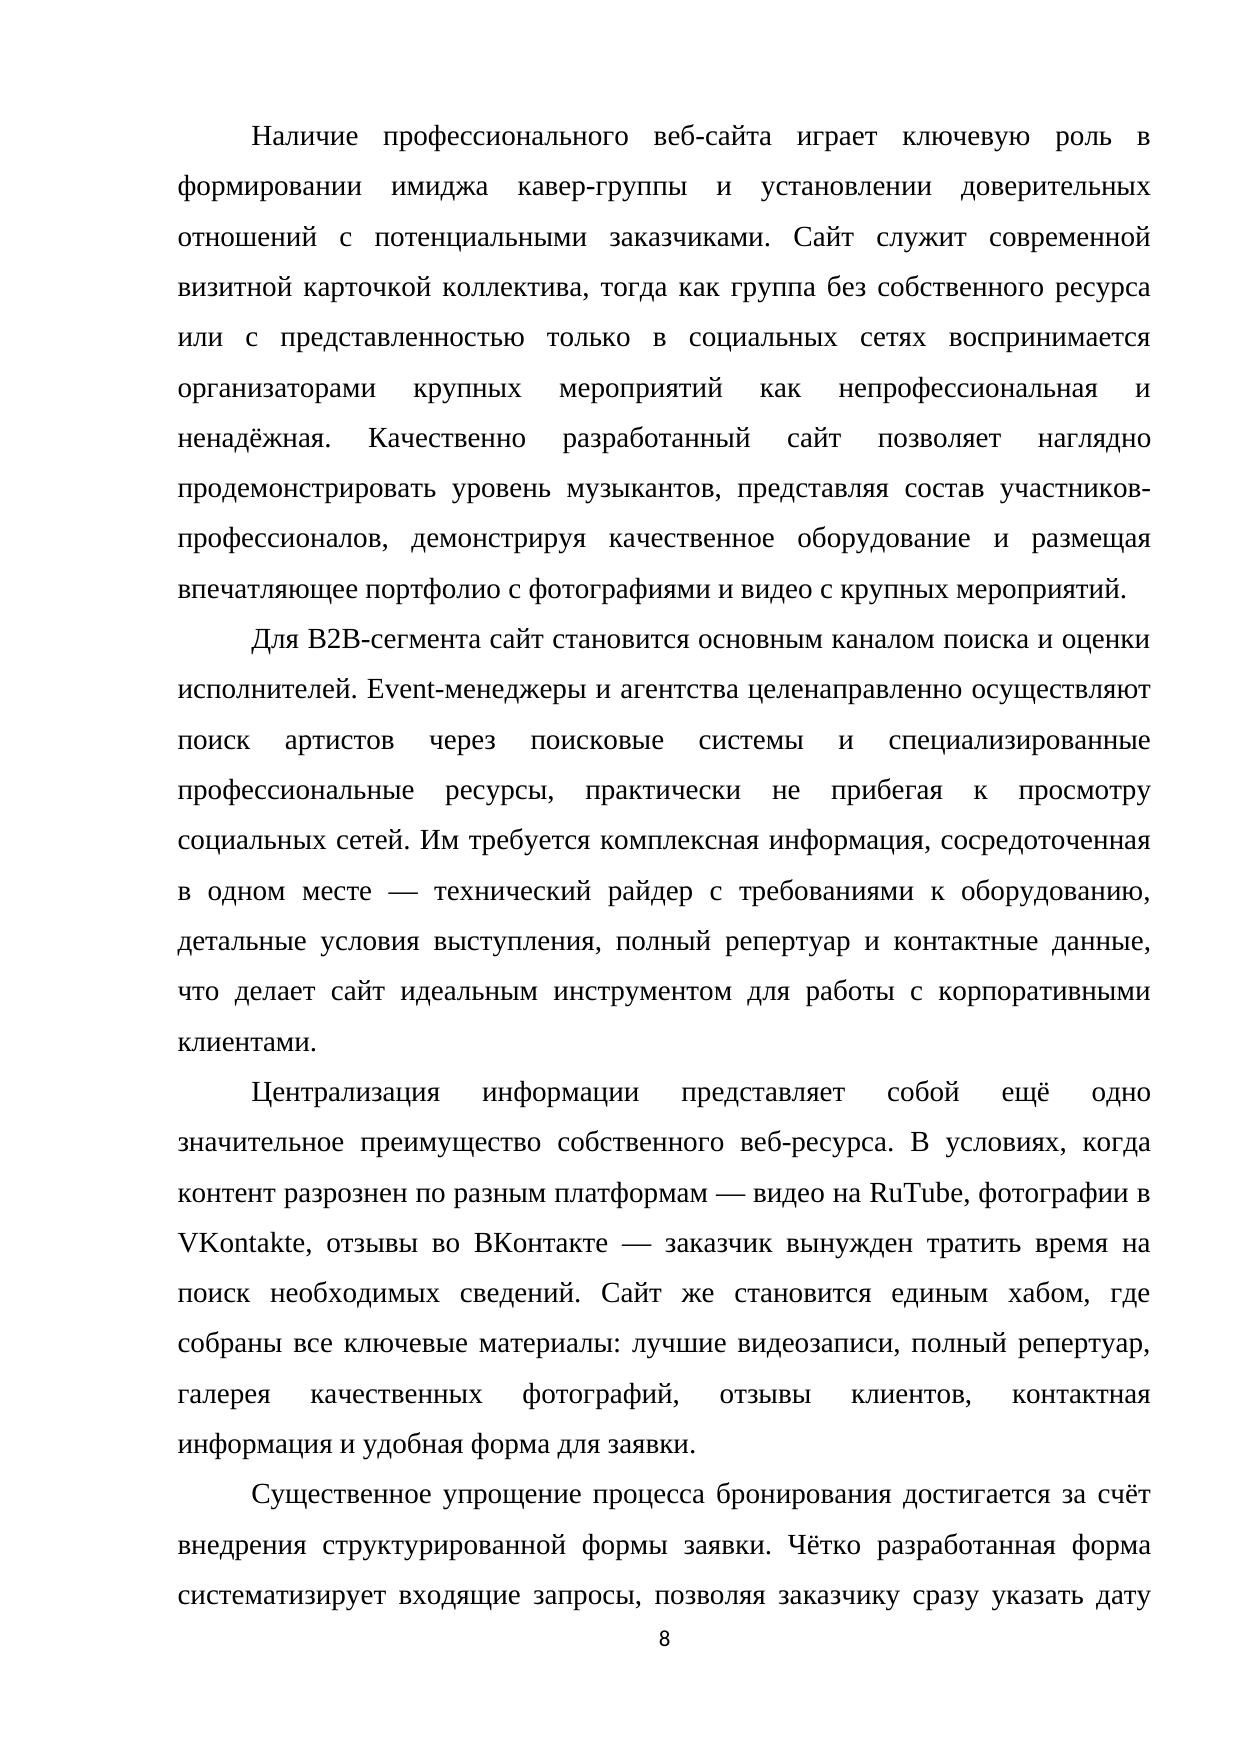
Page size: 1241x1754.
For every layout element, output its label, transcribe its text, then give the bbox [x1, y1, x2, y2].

text Централизация информации представляет собой ещё одно значительное преимущество собственного веб-ресурса. В условиях, когда контент разрознен по разным платформам — видео на RuTube, фотографии в VKontakte, отзывы во ВКонтакте — заказчик вынужден тратить время на поиск необходимых сведений. Сайт же становится единым хабом, где собраны все ключевые материалы: лучшие видеозаписи, полный репертуар, галерея качественных фотографий, отзывы клиентов, контактная информация и удобная форма для заявки. [177, 1074, 1152, 1460]
text Для B2B-сегмента сайт становится основным каналом поиска и оценки исполнителей. Event-менеджеры и агентства целенаправленно осуществляют поиск артистов через поисковые системы и специализированные профессиональные ресурсы, практически не прибегая к просмотру социальных сетей. Им требуется комплексная информация, сосредоточенная в одном месте — технический райдер с требованиями к оборудованию, детальные условия выступления, полный репертуар и контактные данные, что делает сайт идеальным инструментом для работы с корпоративными клиентами. [177, 621, 1152, 1057]
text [177, 1477, 1152, 1611]
text Наличие профессионального веб-сайта играет ключевую роль в формировании имиджа кавер-группы и установлении доверительных отношений с потенциальными заказчиками. Сайт служит современной визитной карточкой коллектива, тогда как группа без собственного ресурса или с представленностью только в социальных сетях воспринимается организаторами крупных мероприятий как непрофессиональная и ненадёжная. Качественно разработанный сайт позволяет наглядно продемонстрировать уровень музыкантов, представляя состав участников-профессионалов, демонстрируя качественное оборудование и размещая впечатляющее портфолио с фотографиями и видео с крупных мероприятий. [177, 118, 1152, 604]
